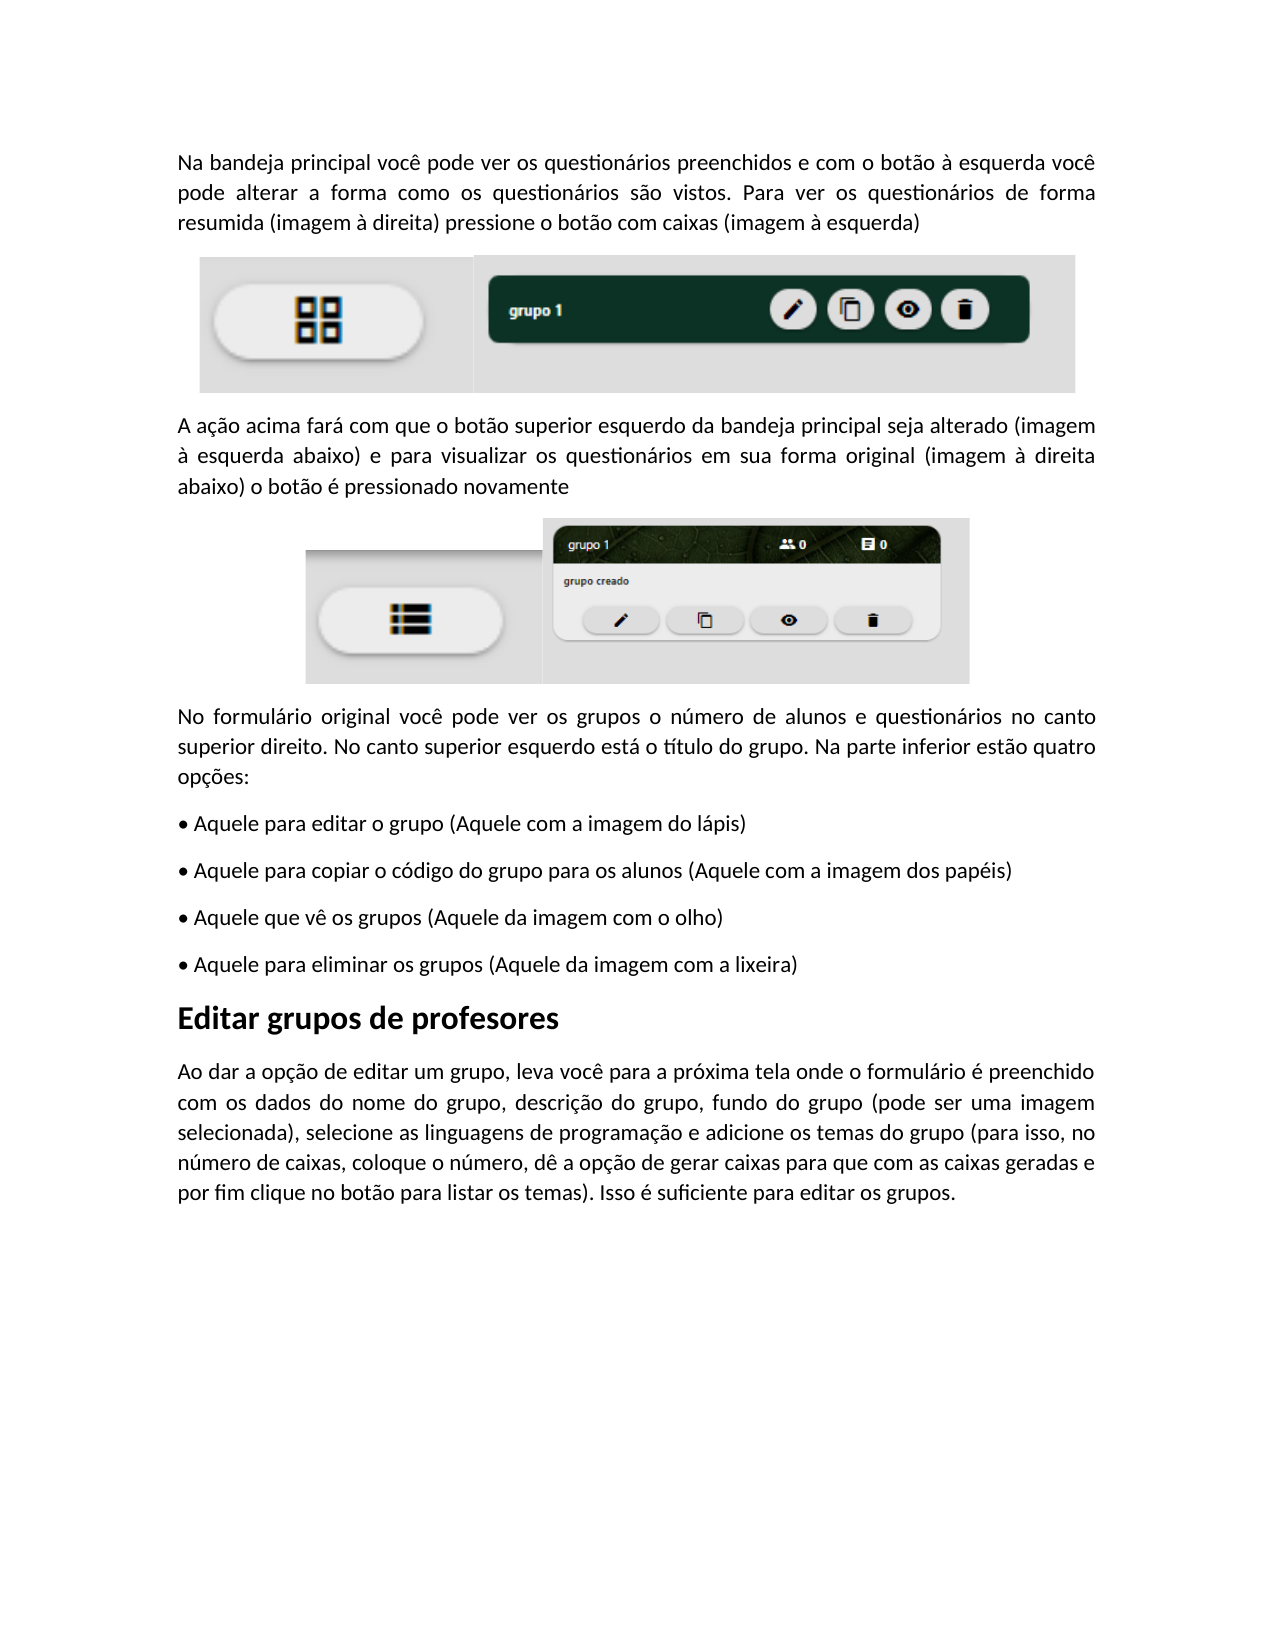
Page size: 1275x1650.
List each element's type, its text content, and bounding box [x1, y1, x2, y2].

text Ao dar a opção de editar um grupo, leva você para a próxima tela onde o formulário é preenchido com os dados do nome do grupo, descrição do grupo, fundo do grupo (pode ser uma imagem selecionada), selecione as linguagens de programação e adicione os temas do grupo (para isso, no número de caixas, coloque o número, dê a opção de gerar caixas para que com as caixas geradas e por fim clique no botão para listar os temas). Isso é suficiente para editar os grupos. [177, 1057, 1098, 1206]
text • Aquele que vê os grupos (Aquele da imagem com o olho) [177, 903, 1098, 931]
text • Aquele para eliminar os grupos (Aquele da imagem com a lixeira) [177, 950, 1098, 978]
text A ação acima fará com que o botão superior esquerdo da bandeja principal seja alterado (imagem à esquerda abaixo) e para visualizar os questionários em sua forma original (imagem à direita abaixo) o botão é pressionado novamente [177, 411, 1098, 500]
text No formulário original você pode ver os grupos o número de alunos e questionários no canto superior direito. No canto superior esquerdo está o título do grupo. Na parte inferior estão quatro opções: [177, 702, 1098, 790]
text • Aquele para copiar o código do grupo para os alunos (Aquele com a imagem dos papéis) [177, 856, 1098, 884]
picture [305, 518, 970, 684]
text Na bandeja principal você pode ver os questionários preenchidos e com o botão à esquerda você pode alterar a forma como os questionários são vistos. Para ver os questionários de forma resumida (imagem à direita) pressione o botão com caixas (imagem à esquerda) [177, 148, 1098, 236]
text Editar grupos de profesores [177, 997, 1098, 1037]
picture [199, 255, 1076, 393]
text • Aquele para editar o grupo (Aquele com a imagem do lápis) [177, 809, 1098, 837]
